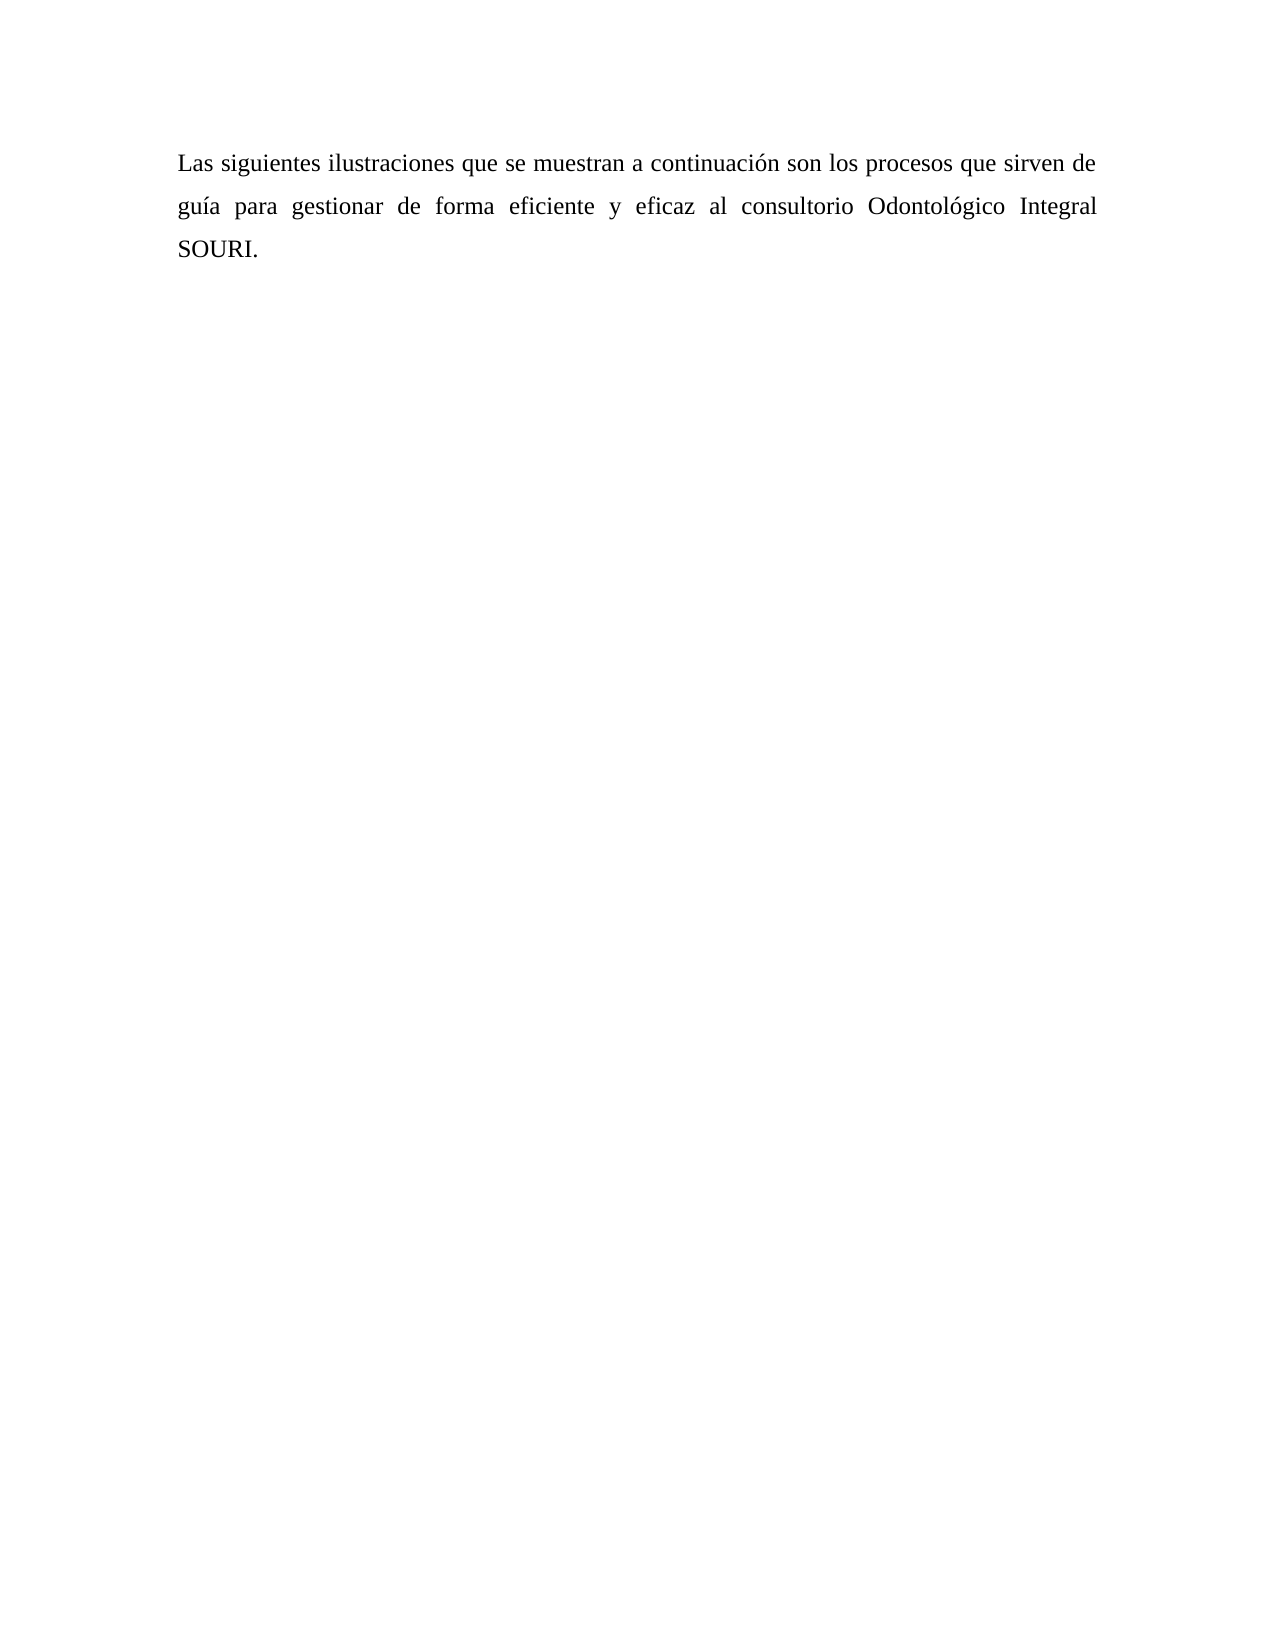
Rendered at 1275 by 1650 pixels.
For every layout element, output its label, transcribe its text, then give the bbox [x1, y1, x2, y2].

text Las siguientes ilustraciones que se muestran a continuación son los procesos que sirven de guía para gestionar de forma eficiente y eficaz al consultorio Odontológico Integral SOURI. [177, 148, 1098, 263]
